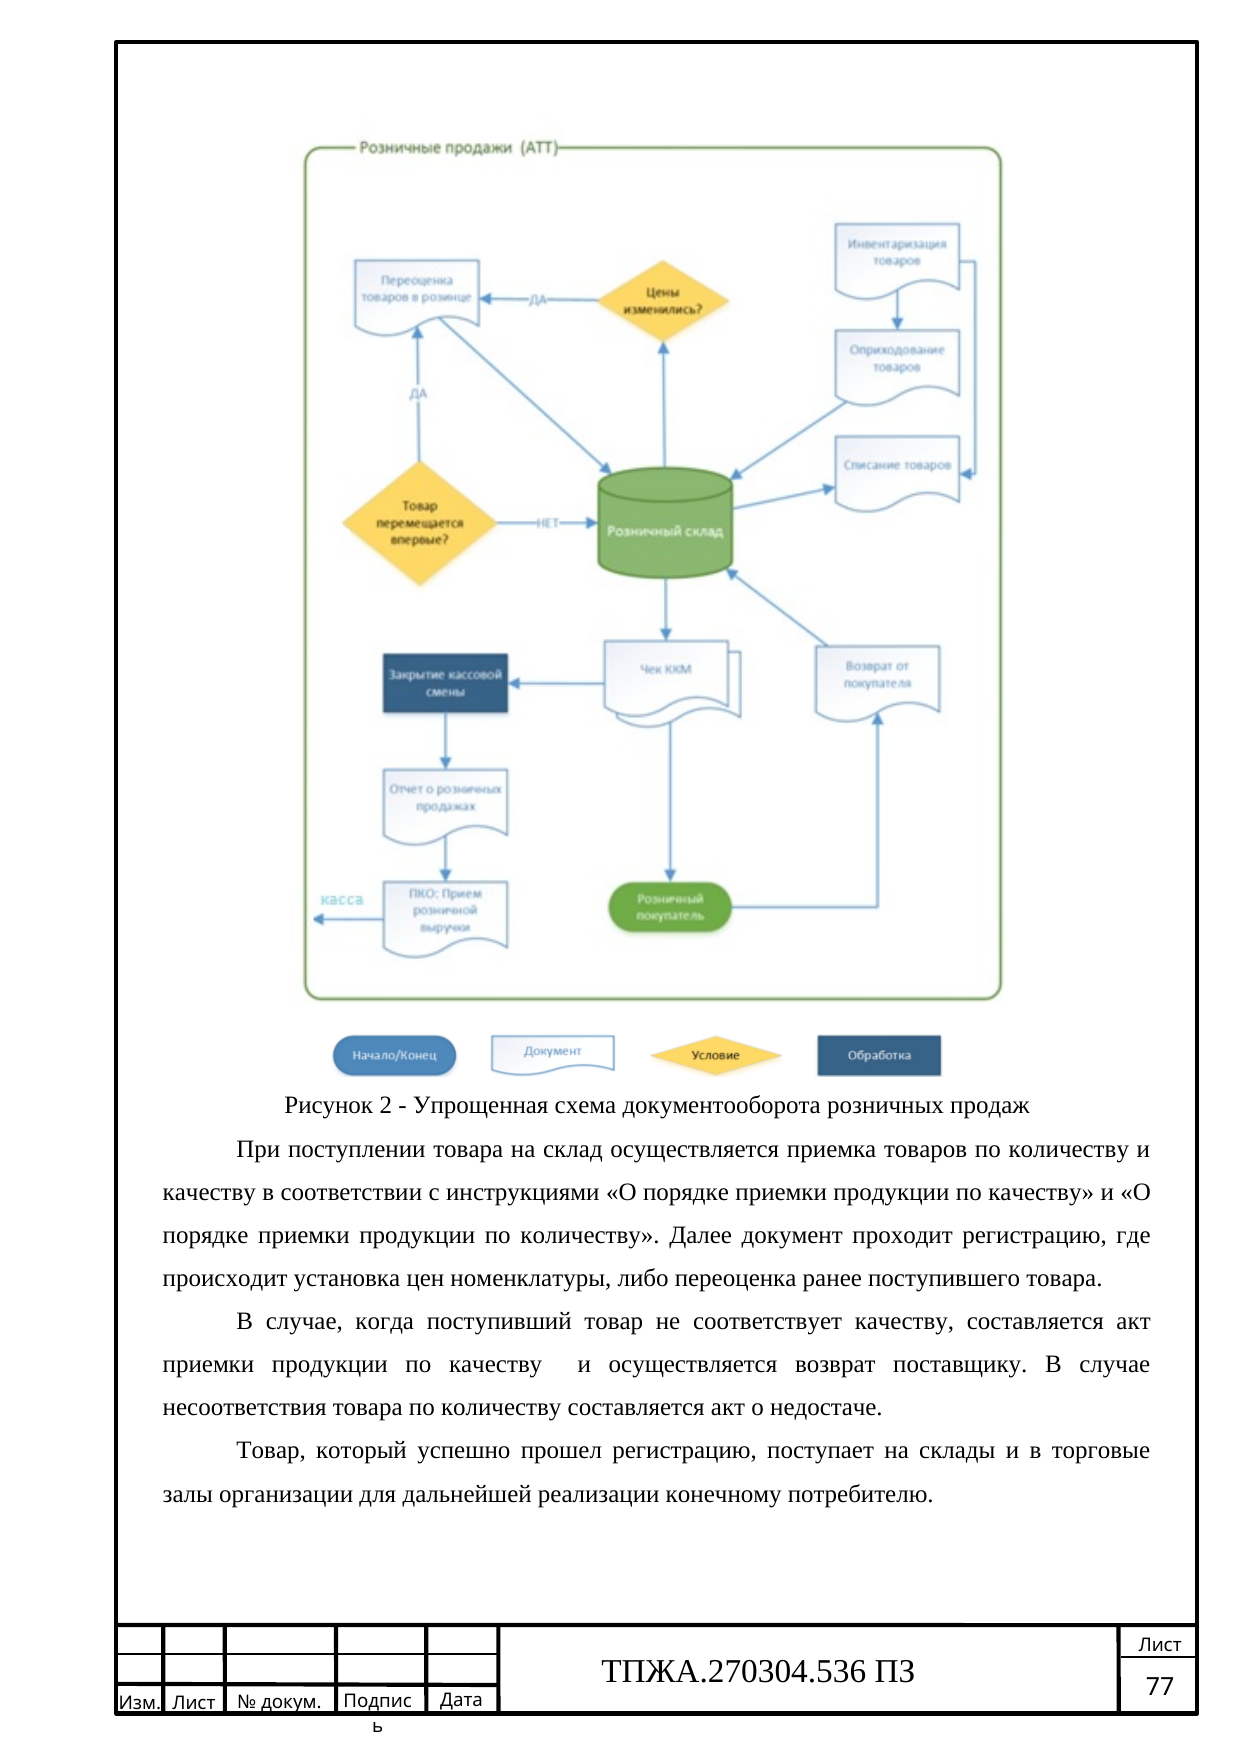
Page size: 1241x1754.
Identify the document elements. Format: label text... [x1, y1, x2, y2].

picture [288, 116, 1026, 1017]
text Товар, который успешно прошел регистрацию, поступает на склады и в торговые залы организации для дальнейшей реализации конечному потребителю. [162, 1436, 1152, 1507]
picture [317, 1031, 997, 1077]
text При поступлении товара на склад осуществляется приемка товаров по количеству и качеству в соответствии с инструкциями «О порядке приемки продукции по качеству» и «О порядке приемки продукции по количеству». Далее документ проходит регистрацию, где происходит установка цен номенклатуры, либо переоценка ранее поступившего товара. [162, 1134, 1152, 1292]
text В случае, когда поступивший товар не соответствует качеству, составляется акт приемки продукции по качеству и осуществляется возврат поставщику. В случае несоответствия товара по количеству составляется акт о недостаче. [162, 1306, 1152, 1421]
text Рисунок 2 - Упрощенная схема документооборота розничных продаж [162, 1091, 1152, 1119]
